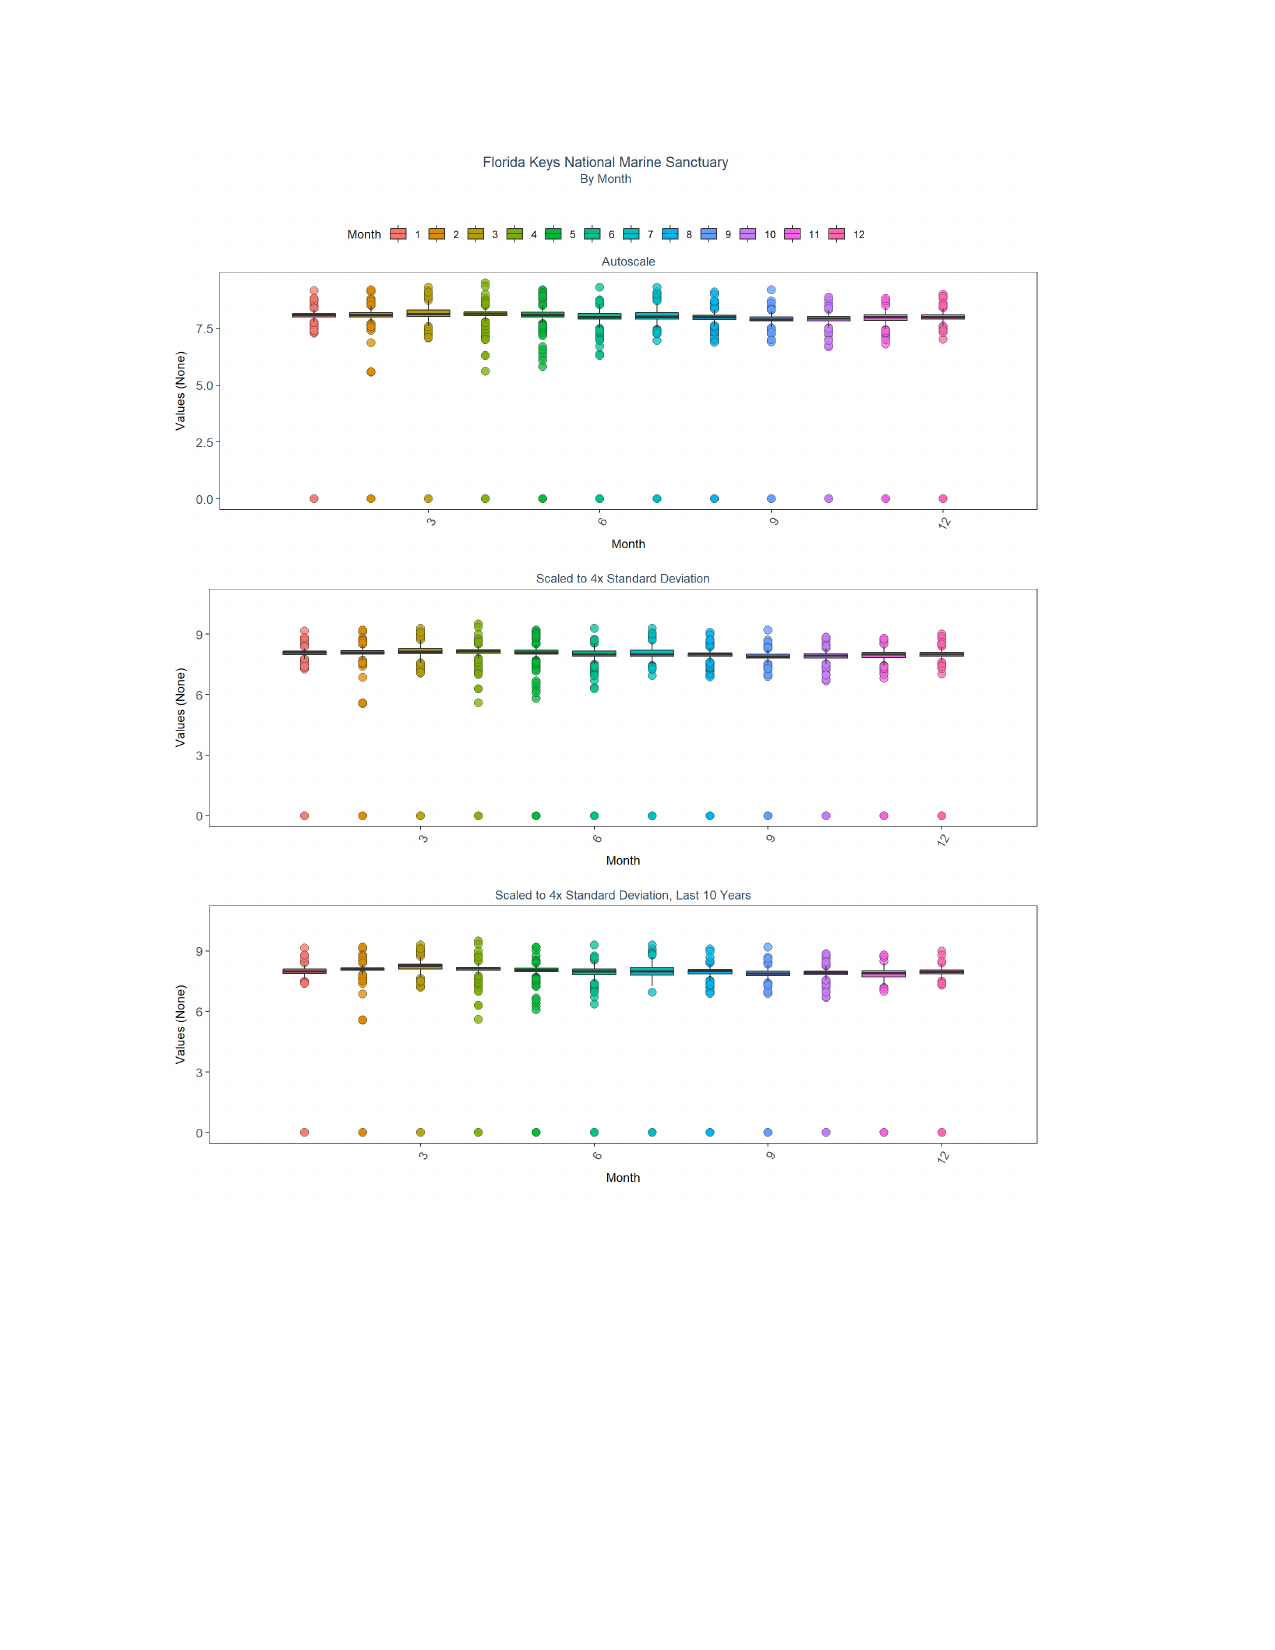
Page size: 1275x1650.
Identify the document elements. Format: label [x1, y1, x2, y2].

picture [168, 150, 1044, 1200]
